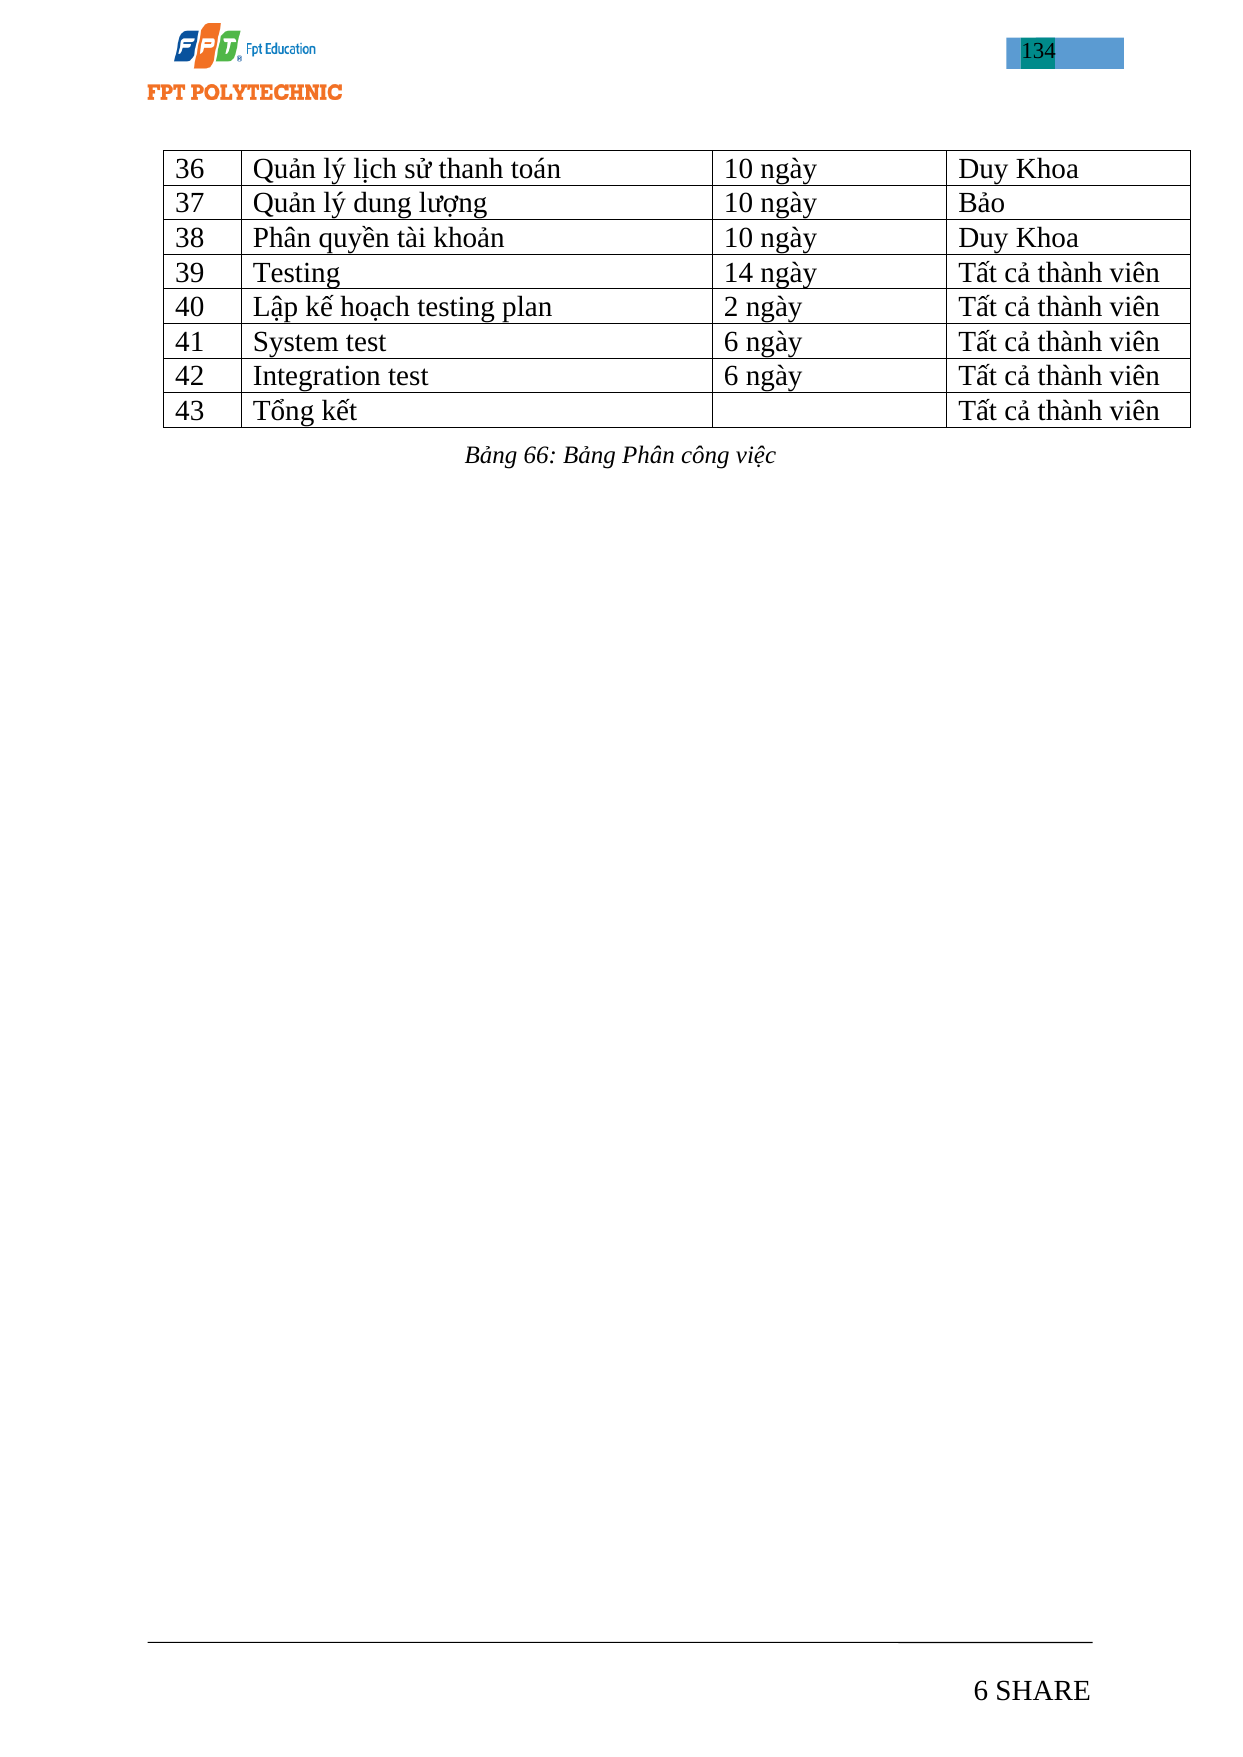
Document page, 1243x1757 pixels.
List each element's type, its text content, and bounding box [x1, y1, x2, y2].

picture [147, 23, 342, 100]
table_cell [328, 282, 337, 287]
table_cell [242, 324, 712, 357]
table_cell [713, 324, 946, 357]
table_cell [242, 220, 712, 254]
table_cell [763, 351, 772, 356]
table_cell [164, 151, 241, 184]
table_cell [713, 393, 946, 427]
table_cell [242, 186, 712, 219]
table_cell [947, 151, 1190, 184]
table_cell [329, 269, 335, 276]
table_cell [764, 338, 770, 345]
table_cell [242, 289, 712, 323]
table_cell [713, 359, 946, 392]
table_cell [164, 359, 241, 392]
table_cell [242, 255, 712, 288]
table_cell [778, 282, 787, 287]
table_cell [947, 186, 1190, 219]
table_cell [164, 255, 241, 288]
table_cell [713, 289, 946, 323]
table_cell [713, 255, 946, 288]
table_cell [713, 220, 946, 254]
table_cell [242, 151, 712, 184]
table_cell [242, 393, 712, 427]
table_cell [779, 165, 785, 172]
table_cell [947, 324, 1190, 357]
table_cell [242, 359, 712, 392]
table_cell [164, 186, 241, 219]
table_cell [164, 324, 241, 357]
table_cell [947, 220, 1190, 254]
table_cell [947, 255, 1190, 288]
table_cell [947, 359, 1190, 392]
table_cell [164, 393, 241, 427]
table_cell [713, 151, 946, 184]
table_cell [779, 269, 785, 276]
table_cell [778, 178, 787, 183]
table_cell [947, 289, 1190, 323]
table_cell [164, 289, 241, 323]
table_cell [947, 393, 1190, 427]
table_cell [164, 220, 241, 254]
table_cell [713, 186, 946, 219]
